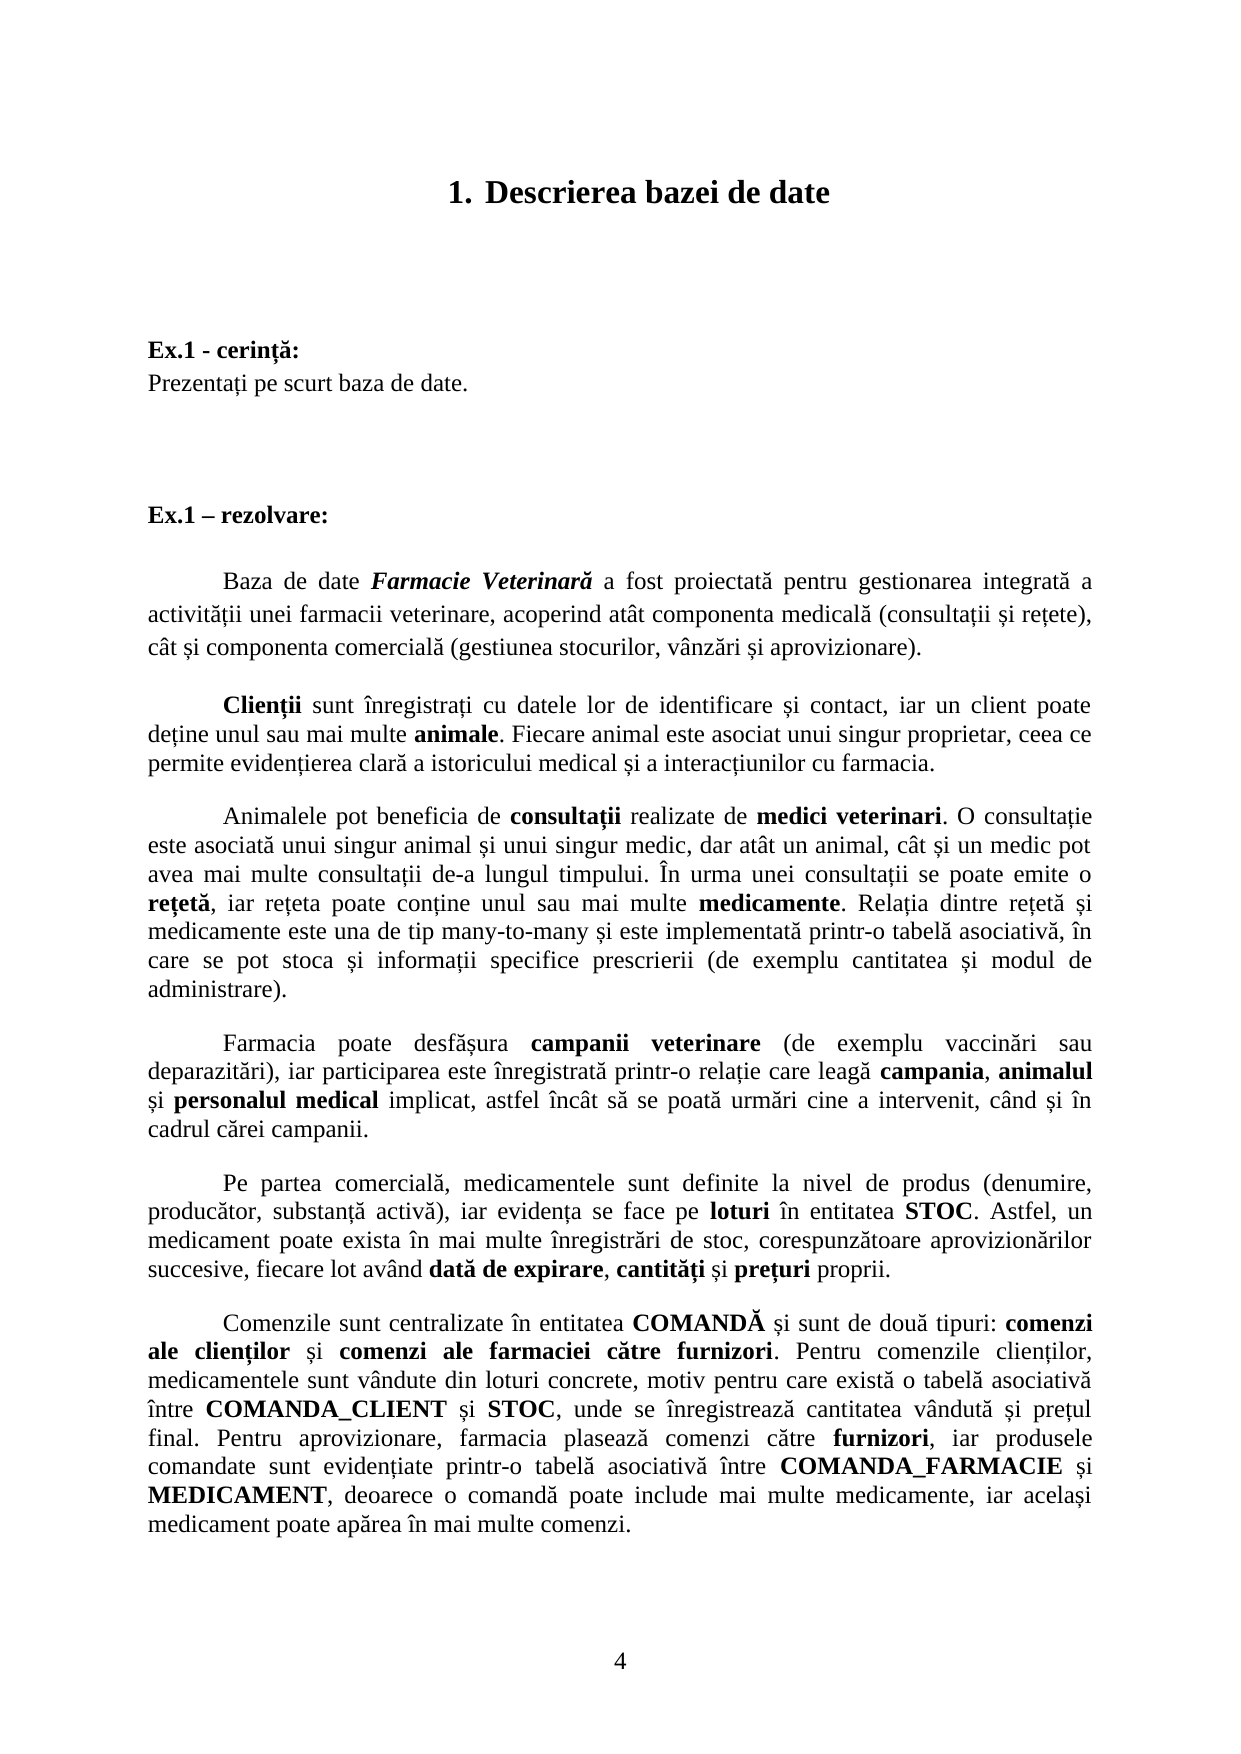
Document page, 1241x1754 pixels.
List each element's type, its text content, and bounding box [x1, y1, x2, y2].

subtitle Descrierea bazei de date [185, 173, 1093, 211]
text Clienții sunt înregistrați cu datele lor de identificare și contact, iar un client poate deține unul sau mai multe animale. Fiecare animal este asociat unui singur proprietar, ceea ce permite evidențierea clară a istoricului medical și a interacțiunilor cu farmacia. [148, 690, 1093, 776]
text Prezentați pe scurt baza de date. [148, 368, 1093, 397]
text Pe partea comercială, medicamentele sunt definite la nivel de produs (denumire, producător, substanță activă), iar evidența se face pe loturi în entitatea STOC. Astfel, un medicament poate exista în mai multe înregistrări de stoc, corespunzătoare aprovizionărilor succesive, fiecare lot având dată de expirare, cantități și prețuri proprii. [148, 1168, 1093, 1283]
text Ex.1 – rezolvare: [148, 500, 1093, 529]
text Farmacia poate desfășura campanii veterinare (de exemplu vaccinări sau deparazitări), iar participarea este înregistrată printr-o relație care leagă campania, animalul și personalul medical implicat, astfel încât să se poată urmări cine a intervenit, când și în cadrul cărei campanii. [148, 1028, 1093, 1143]
text Comenzile sunt centralizate în entitatea COMANDĂ și sunt de două tipuri: comenzi ale clienților și comenzi ale farmaciei către furnizori. Pentru comenzile clienților, medicamentele sunt vândute din loturi concrete, motiv pentru care există o tabelă asociativă între COMANDA_CLIENT și STOC, unde se înregistrează cantitatea vândută și prețul final. Pentru aprovizionare, farmacia plasează comenzi către furnizori, iar produsele comandate sunt evidențiate printr-o tabelă asociativă între COMANDA_FARMACIE și MEDICAMENT, deoarece o comandă poate include mai multe medicamente, iar același medicament poate apărea în mai multe comenzi. [148, 1308, 1093, 1538]
text Ex.1 - cerință: [148, 335, 1093, 364]
text Baza de date Farmacie Veterinară a fost proiectată pentru gestionarea integrată a activității unei farmacii veterinare, acoperind atât componenta medicală (consultații și rețete), cât și componenta comercială (gestiunea stocurilor, vânzări și aprovizionare). [148, 566, 1093, 661]
text Animalele pot beneficia de consultații realizate de medici veterinari. O consultație este asociată unui singur animal și unui singur medic, dar atât un animal, cât și un medic pot avea mai multe consultații de-a lungul timpului. În urma unei consultații se poate emite o rețetă, iar rețeta poate conține unul sau mai multe medicamente. Relația dintre rețetă și medicamente este una de tip many-to-many și este implementată printr-o tabelă asociativă, în care se pot stoca și informații specifice prescrierii (de exemplu cantitatea și modul de administrare). [148, 801, 1093, 1003]
